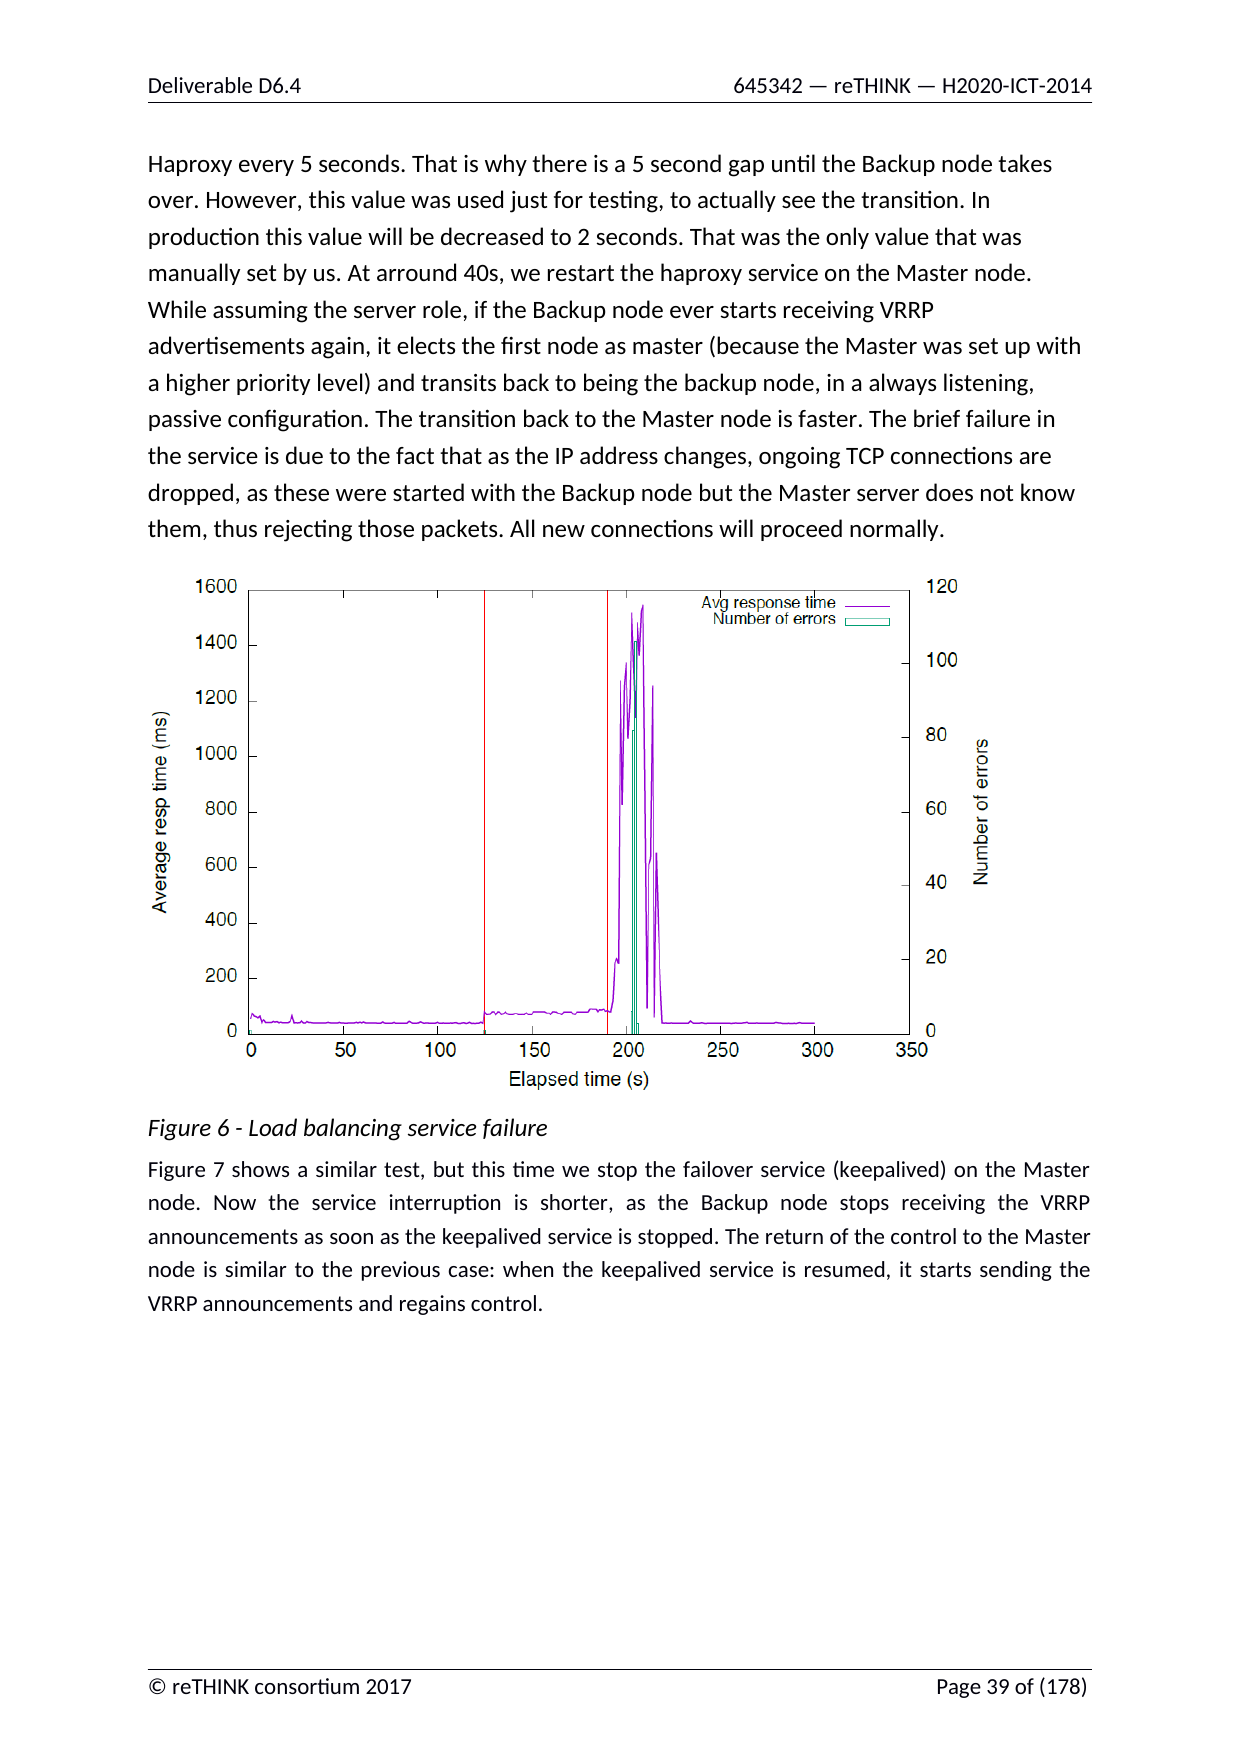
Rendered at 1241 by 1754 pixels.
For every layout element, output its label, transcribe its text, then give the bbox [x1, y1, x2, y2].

text Figure 7 shows a similar test, but this time we stop the failover service (keepalived) on the Master node. Now the service interruption is shorter, as the Backup node stops receiving the VRRP announcements as soon as the keepalived service is stopped. The return of the control to the Master node is similar to the previous case: when the keepalived service is resumed, it starts sending the VRRP announcements and regains control. [148, 1155, 1092, 1317]
text Figure 6 - Load balancing service failure [148, 1112, 1092, 1142]
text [148, 148, 1092, 544]
picture [147, 568, 1023, 1092]
